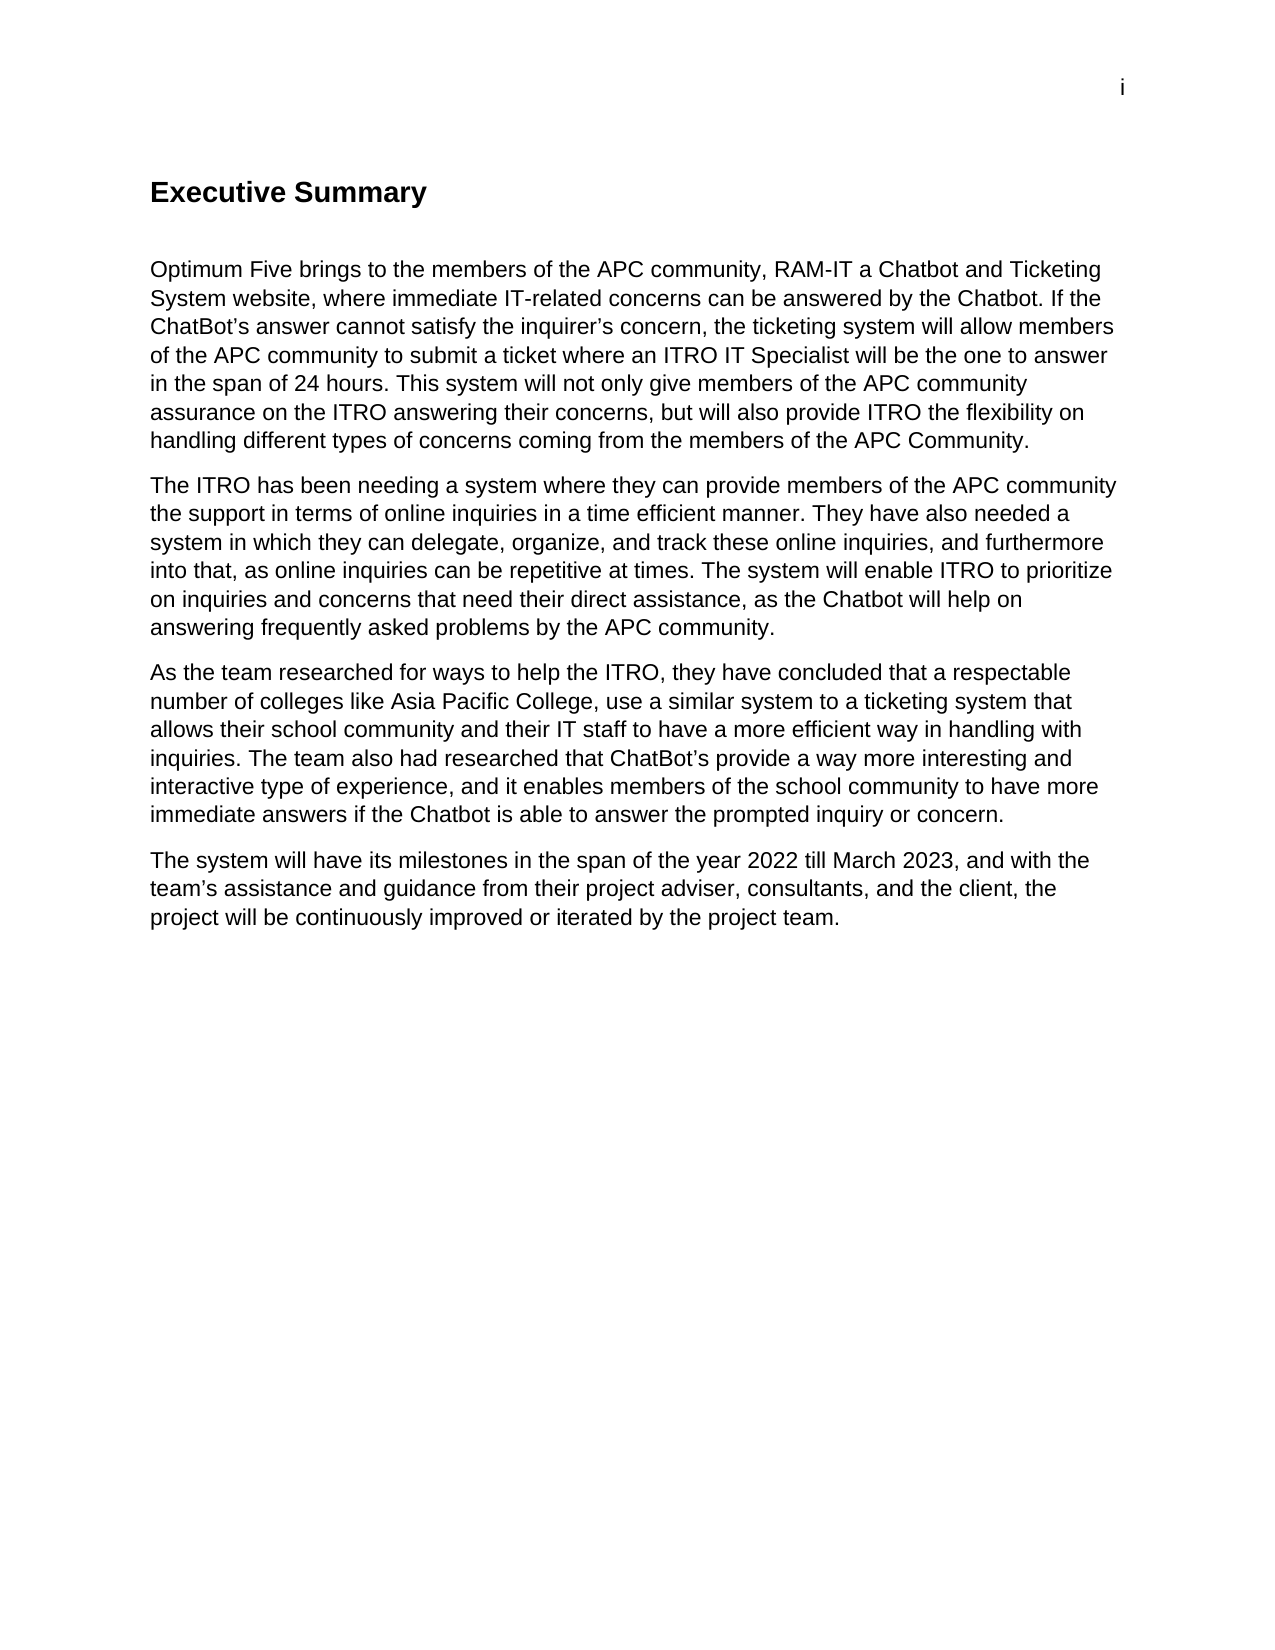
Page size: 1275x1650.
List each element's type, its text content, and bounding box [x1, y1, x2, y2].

text Optimum Five brings to the members of the APC community, RAM-IT a Chatbot and Ticketing System website, where immediate IT-related concerns can be answered by the Chatbot. If the ChatBot’s answer cannot satisfy the inquirer’s concern, the ticketing system will allow members of the APC community to submit a ticket where an ITRO IT Specialist will be the one to answer in the span of 24 hours. This system will not only give members of the APC community assurance on the ITRO answering their concerns, but will also provide ITRO the flexibility on handling different types of concerns coming from the members of the APC Community. [150, 256, 1125, 453]
subtitle Executive Summary [150, 175, 1125, 208]
text As the team researched for ways to help the ITRO, they have concluded that a respectable number of colleges like Asia Pacific College, use a similar system to a ticketing system that allows their school community and their IT staff to have a more efficient way in handling with inquiries. The team also had researched that ChatBot’s provide a way more interesting and interactive type of experience, and it enables members of the school community to have more immediate answers if the Chatbot is able to answer the prompted inquiry or concern. [150, 659, 1125, 828]
text The ITRO has been needing a system where they can provide members of the APC community the support in terms of online inquiries in a time efficient manner. They have also needed a system in which they can delegate, organize, and track these online inquiries, and furthermore into that, as online inquiries can be repetitive at times. The system will enable ITRO to prioritize on inquiries and concerns that need their direct assistance, as the Chatbot will help on answering frequently asked problems by the APC community. [150, 472, 1125, 641]
text The system will have its milestones in the span of the year 2022 till March 2023, and with the team’s assistance and guidance from their project adviser, consultants, and the client, the project will be continuously improved or iterated by the project team. [150, 847, 1125, 930]
